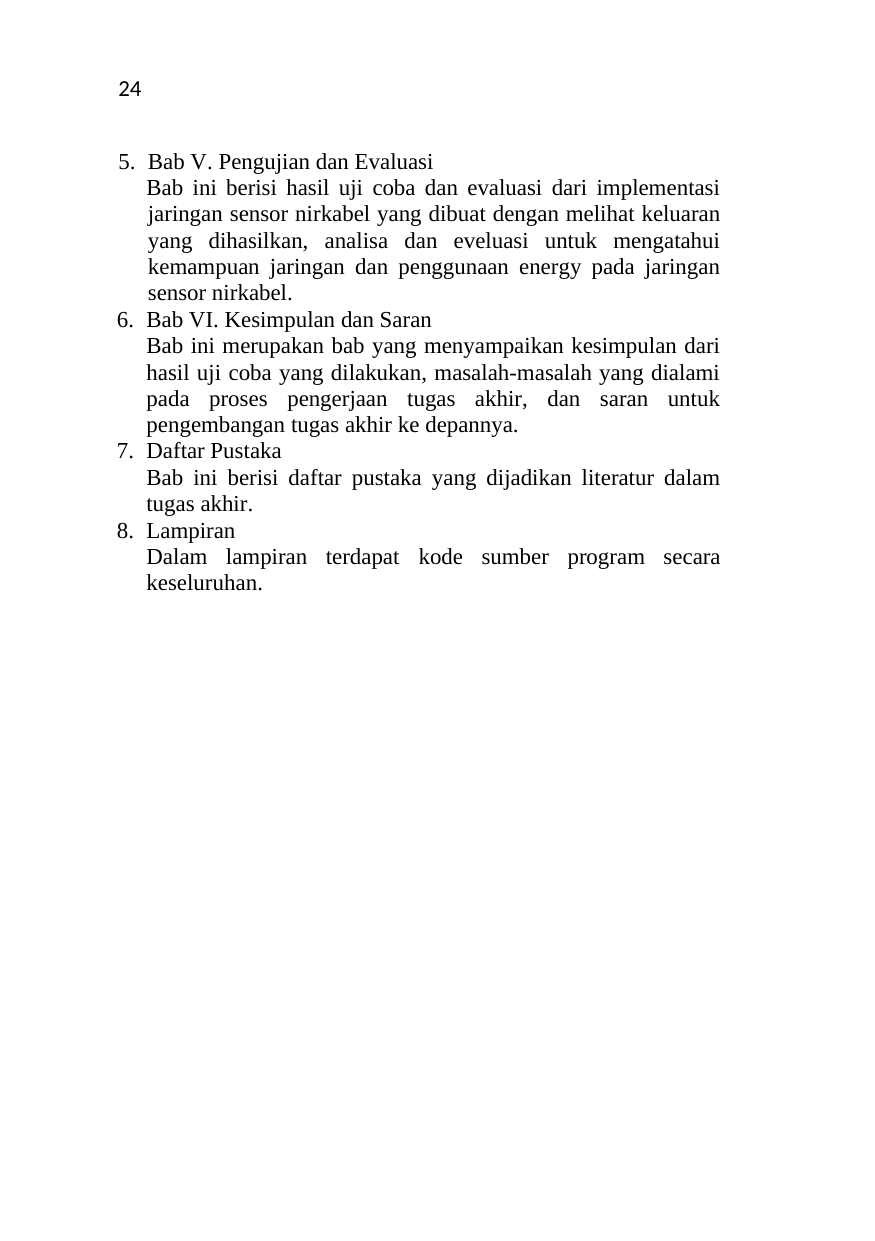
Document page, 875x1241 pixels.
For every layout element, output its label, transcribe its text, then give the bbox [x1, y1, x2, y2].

list Lampiran [117, 517, 721, 543]
text Bab ini merupakan bab yang menyampaikan kesimpulan dari hasil uji coba yang dilakukan, masalah-masalah yang dialami pada proses pengerjaan tugas akhir, dan saran untuk pengembangan tugas akhir ke depannya. [146, 332, 721, 438]
list Bab V. Pengujian dan Evaluasi [118, 148, 721, 174]
text Bab ini berisi daftar pustaka yang dijadikan literatur dalam tugas akhir. [146, 464, 721, 517]
text Bab ini berisi hasil uji coba dan evaluasi dari implementasi jaringan sensor nirkabel yang dibuat dengan melihat keluaran yang dihasilkan, analisa dan eveluasi untuk mengatahui kemampuan jaringan dan penggunaan energy pada jaringan sensor nirkabel. [146, 174, 721, 306]
list Bab VI. Kesimpulan dan Saran [117, 306, 721, 332]
text Dalam lampiran terdapat kode sumber program secara keseluruhan. [146, 543, 721, 596]
list Daftar Pustaka [117, 438, 721, 464]
